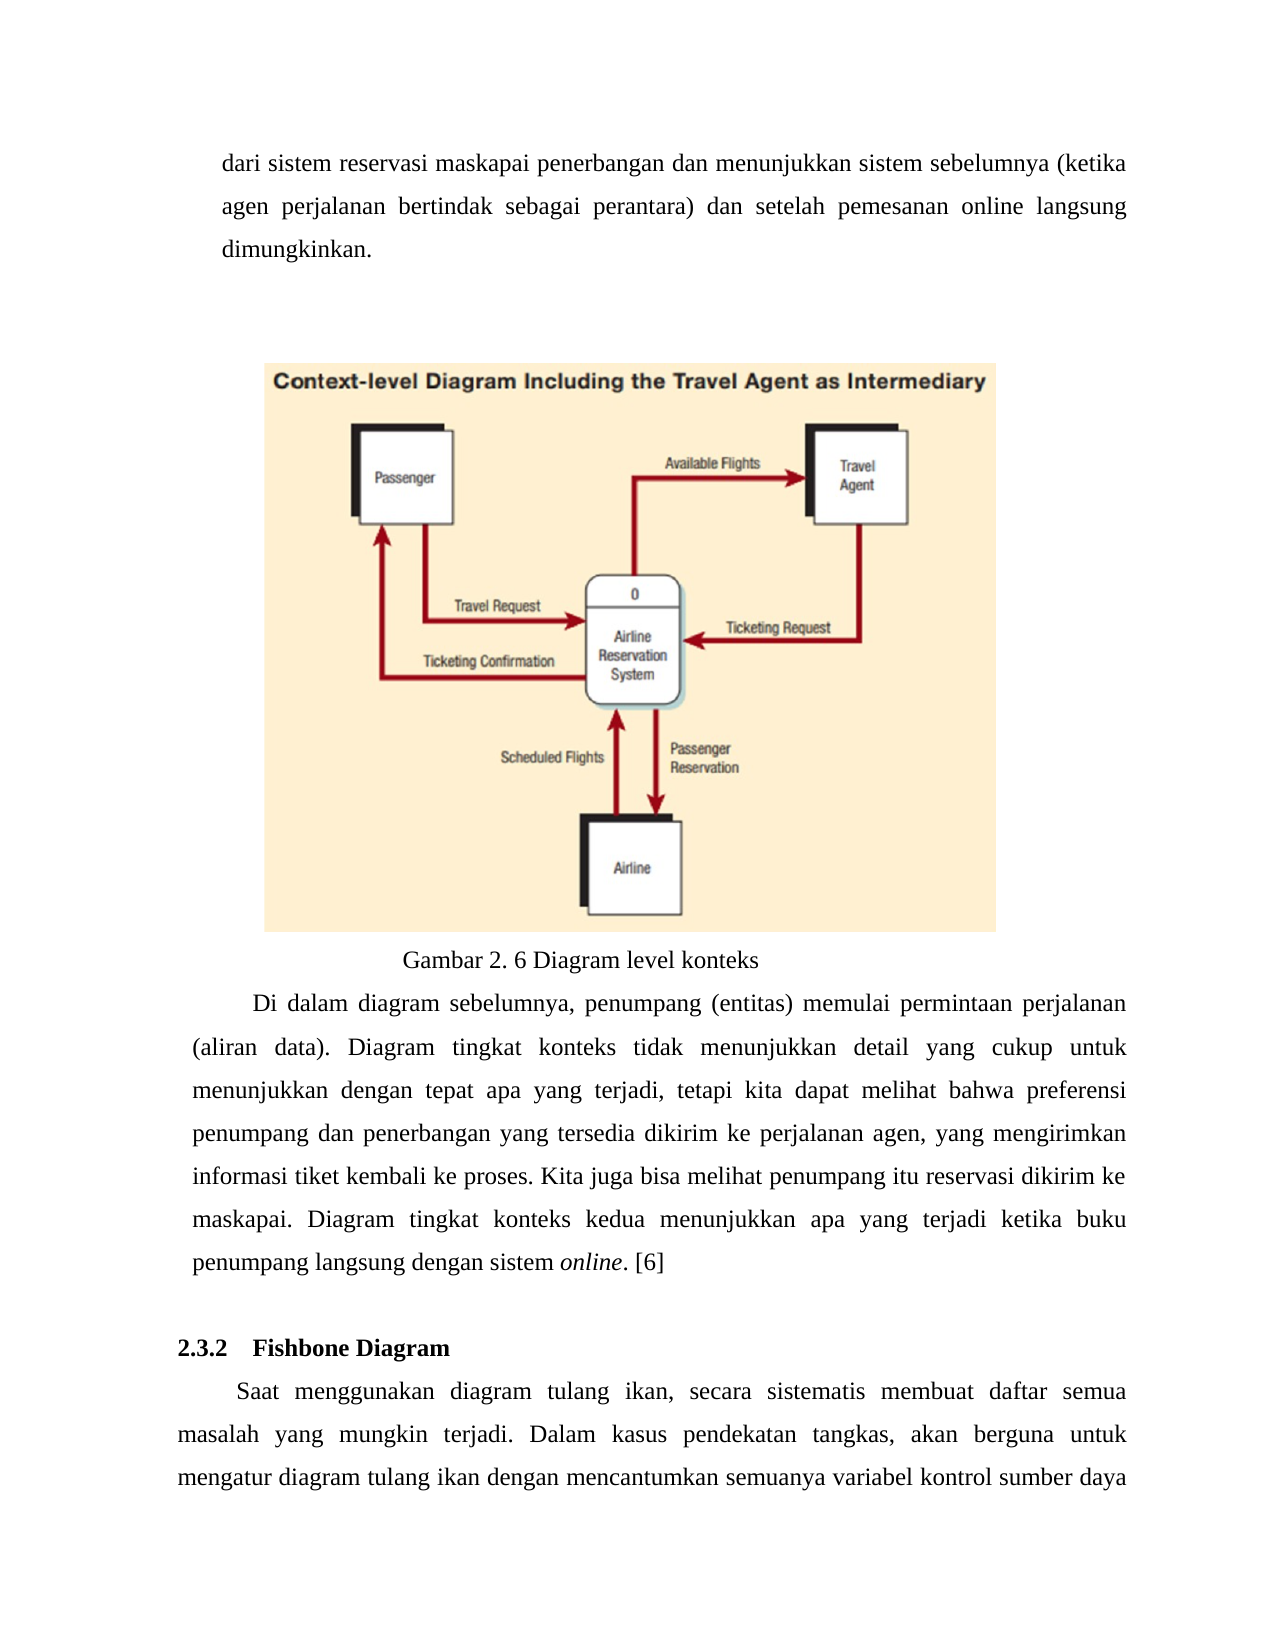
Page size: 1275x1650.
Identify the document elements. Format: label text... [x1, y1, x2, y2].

text Gambar 2. 6 Diagram level konteks [327, 945, 1127, 974]
picture [264, 363, 996, 932]
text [177, 1376, 1127, 1491]
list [192, 148, 1127, 263]
list Di dalam diagram sebelumnya, penumpang (entitas) memulai permintaan perjalanan (aliran data). Diagram tingkat konteks tidak menunjukkan detail yang cukup untuk menunjukkan dengan tepat apa yang terjadi, tetapi kita dapat melihat bahwa preferensi penumpang dan penerbangan yang tersedia dikirim ke perjalanan agen, yang mengirimkan informasi tiket kembali ke proses. Kita juga bisa melihat penumpang itu reservasi dikirim ke maskapai. Diagram tingkat konteks kedua menunjukkan apa yang terjadi ketika buku penumpang langsung dengan sistem online. [192, 988, 1127, 1276]
subtitle Fishbone Diagram [177, 1333, 1127, 1361]
